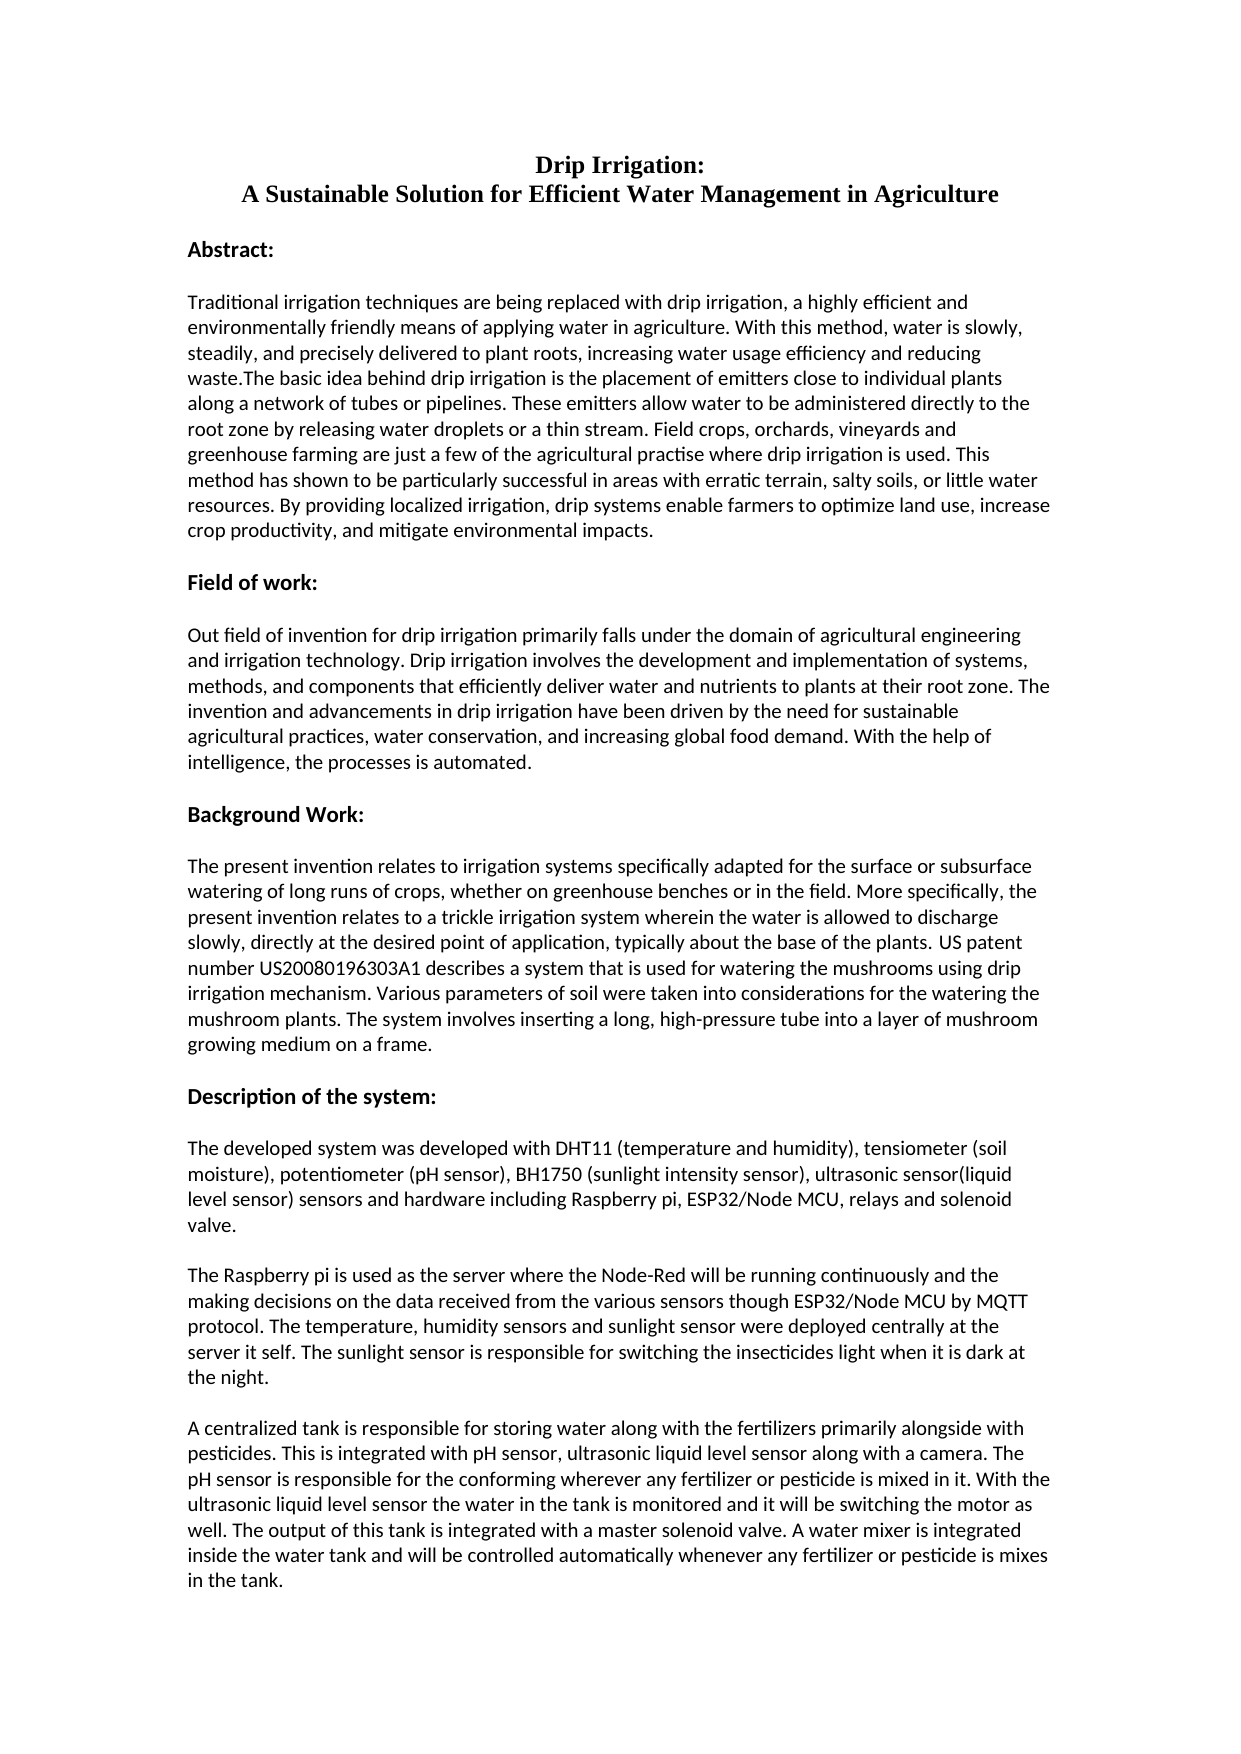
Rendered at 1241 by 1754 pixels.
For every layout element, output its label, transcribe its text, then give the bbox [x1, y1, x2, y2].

text A Sustainable Solution for Efficient Water Management in Agriculture [187, 179, 1053, 207]
text A centralized tank is responsible for storing water along with the fertilizers primarily alongside with pesticides. This is integrated with pH sensor, ultrasonic liquid level sensor along with a camera. The pH sensor is responsible for the conforming wherever any fertilizer or pesticide is mixed in it. With the ultrasonic liquid level sensor the water in the tank is monitored and it will be switching the motor as well. The output of this tank is integrated with a master solenoid valve. A water mixer is integrated inside the water tank and will be controlled automatically whenever any fertilizer or pesticide is mixes in the tank. [187, 1415, 1053, 1593]
text The present invention relates to irrigation systems specifically adapted for the surface or subsurface watering of long runs of crops, whether on greenhouse benches or in the field. More specifically, the present invention relates to a trickle irrigation system wherein the water is allowed to discharge slowly, directly at the desired point of application, typically about the base of the plants. US patent number US20080196303A1 describes a system that is used for watering the mushrooms using drip irrigation mechanism. Various parameters of soil were taken into considerations for the watering the mushroom plants. The system involves inserting a long, high-pressure tube into a layer of mushroom growing medium on a frame. [187, 853, 1053, 1057]
text Out field of invention for drip irrigation primarily falls under the domain of agricultural engineering and irrigation technology. Drip irrigation involves the development and implementation of systems, methods, and components that efficiently deliver water and nutrients to plants at their root zone. The invention and advancements in drip irrigation have been driven by the need for sustainable agricultural practices, water conservation, and increasing global food demand. With the help of intelligence, the processes is automated. [187, 622, 1053, 774]
text Drip Irrigation: [187, 150, 1053, 179]
text Description of the system: [187, 1082, 1053, 1110]
text The developed system was developed with DHT11 (temperature and humidity), tensiometer (soil moisture), potentiometer (pH sensor), BH1750 (sunlight intensity sensor), ultrasonic sensor(liquid level sensor) sensors and hardware including Raspberry pi, ESP32/Node MCU, relays and solenoid valve. [187, 1136, 1053, 1237]
text The Raspberry pi is used as the server where the Node-Red will be running continuously and the making decisions on the data received from the various sensors though ESP32/Node MCU by MQTT protocol. The temperature, humidity sensors and sunlight sensor were deployed centrally at the server it self. The sunlight sensor is responsible for switching the insecticides light when it is dark at the night. [187, 1263, 1053, 1390]
text Field of work: [187, 568, 1053, 597]
text Abstract: [187, 236, 1053, 263]
text Traditional irrigation techniques are being replaced with drip irrigation, a highly efficient and environmentally friendly means of applying water in agriculture. With this method, water is slowly, steadily, and precisely delivered to plant roots, increasing water usage efficiency and reducing waste.The basic idea behind drip irrigation is the placement of emitters close to individual plants along a network of tubes or pipelines. These emitters allow water to be administered directly to the root zone by releasing water droplets or a thin stream. Field crops, orchards, vineyards and greenhouse farming are just a few of the agricultural practise where drip irrigation is used. This method has shown to be particularly successful in areas with erratic terrain, salty soils, or little water resources. By providing localized irrigation, drip systems enable farmers to optimize land use, increase crop productivity, and mitigate environmental impacts. [187, 289, 1053, 543]
text Background Work: [187, 800, 1053, 828]
